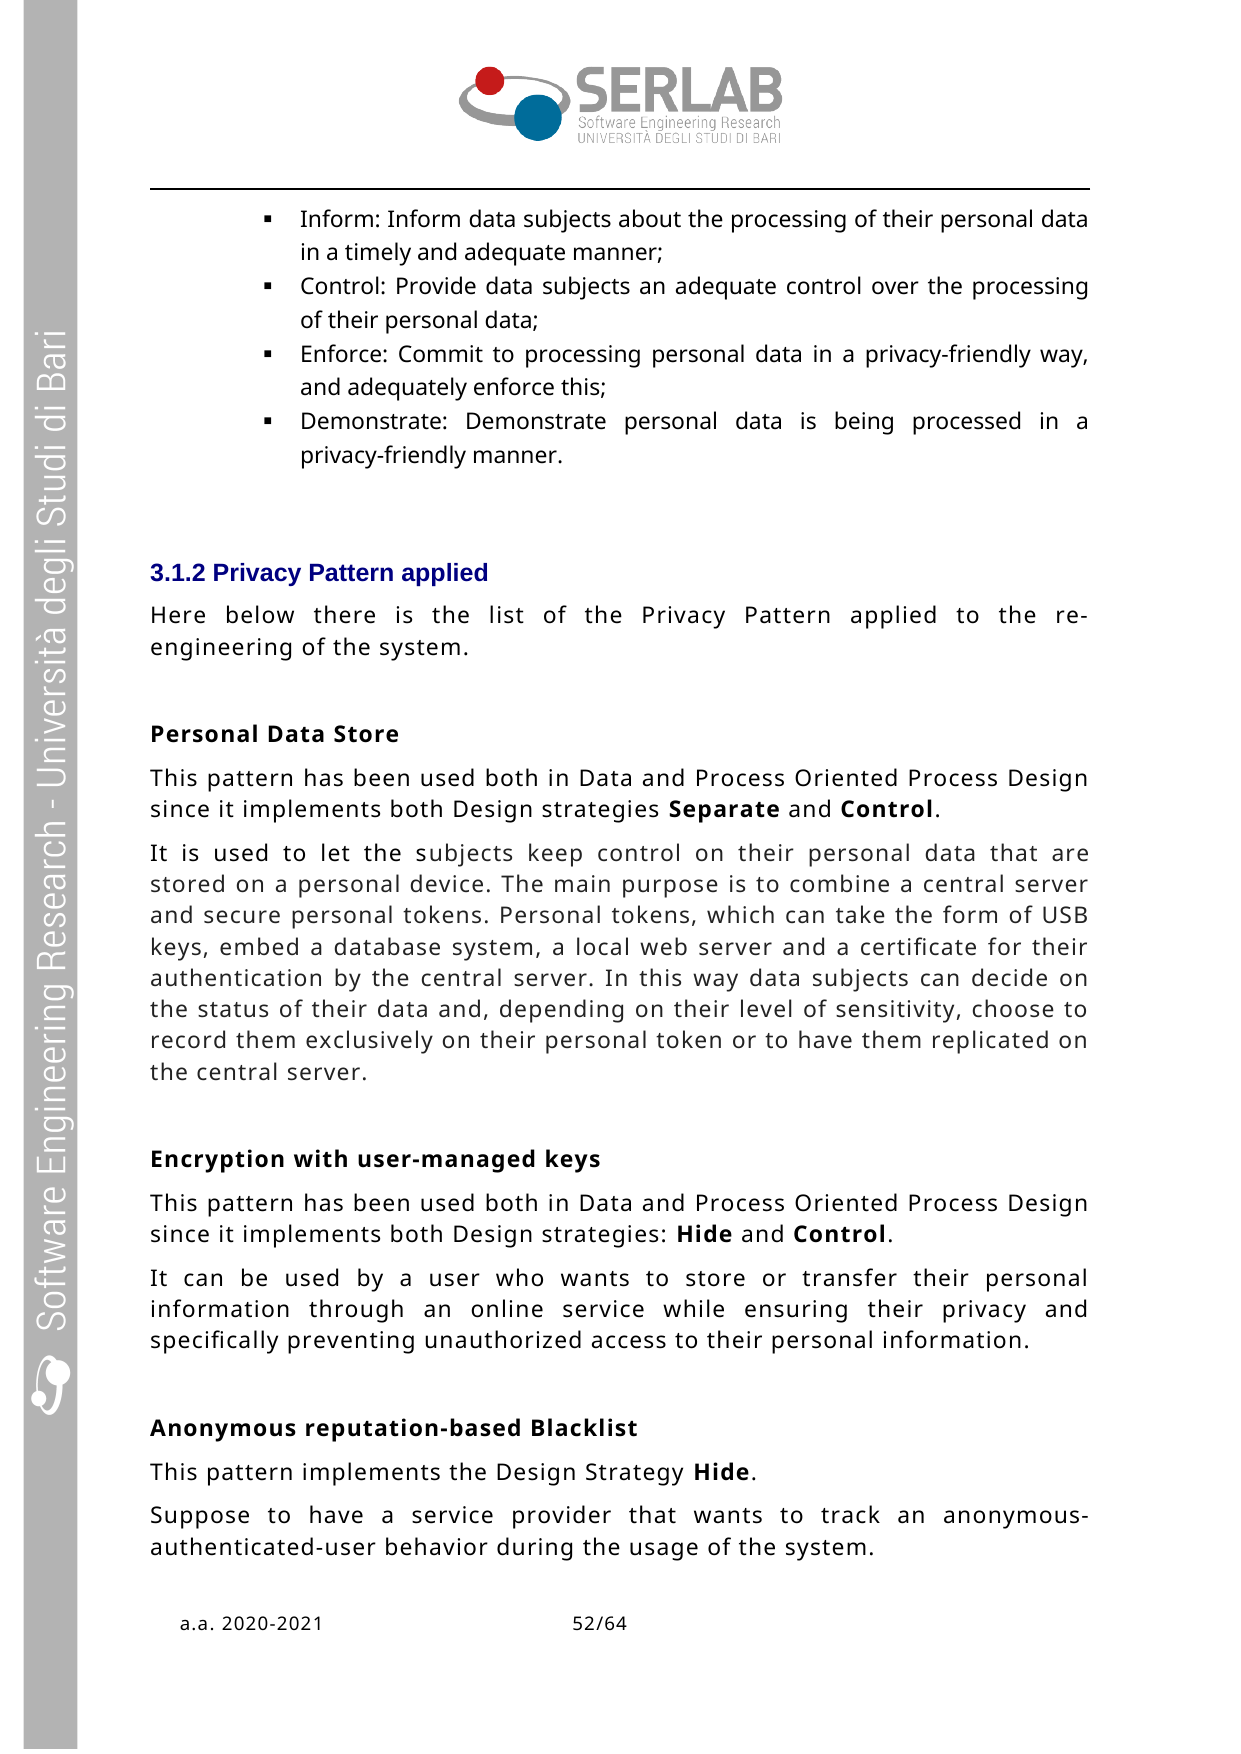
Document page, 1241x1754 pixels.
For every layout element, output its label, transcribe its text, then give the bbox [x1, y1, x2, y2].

text This pattern has been used both in Data and Process Oriented Process Design since it implements both Design strategies: Hide and Control. [150, 1187, 1090, 1249]
list Control: Provide data subjects an adequate control over the processing of their personal data; [262, 270, 1090, 335]
list Enforce: Commit to processing personal data in a privacy-friendly way, and adequately enforce this; [262, 337, 1090, 402]
text Suppose to have a service provider that wants to track an anonymous-authenticated-user behavior during the usage of the system. [150, 1499, 1090, 1562]
text Encryption with user-managed keys [150, 1143, 1090, 1174]
text This pattern has been used both in Data and Process Oriented Process Design since it implements both Design strategies Separate and Control. [150, 762, 1090, 824]
text Personal Data Store [150, 718, 1090, 749]
picture [23, 0, 78, 1749]
text It is used to let the subjects keep control on their personal data that are stored on a personal device. The main purpose is to combine a central server and secure personal tokens. Personal tokens, which can take the form of USB keys, embed a database system, a local web server and a certificate for their authentication by the central server. In this way data subjects can decide on the status of their data and, depending on their level of sensitivity, choose to record them exclusively on their personal token or to have them replicated on the central server. [150, 837, 1090, 1087]
text Here below there is the list of the Privacy Pattern applied to the re-engineering of the system. [150, 599, 1090, 662]
text It can be used by a user who wants to store or transfer their personal information through an online service while ensuring their privacy and specifically preventing unauthorized access to their personal information. [150, 1262, 1090, 1355]
list Demonstrate: Demonstrate personal data is being processed in a privacy-friendly manner. [262, 405, 1090, 470]
text Anonymous reputation-based Blacklist [150, 1412, 1090, 1443]
picture [455, 65, 785, 145]
subtitle 3.1.2 Privacy Pattern applied [150, 558, 1090, 587]
list Inform: Inform data subjects about the processing of their personal data in a timely and adequate manner; [262, 202, 1090, 267]
text This pattern implements the Design Strategy Hide. [150, 1455, 1090, 1487]
